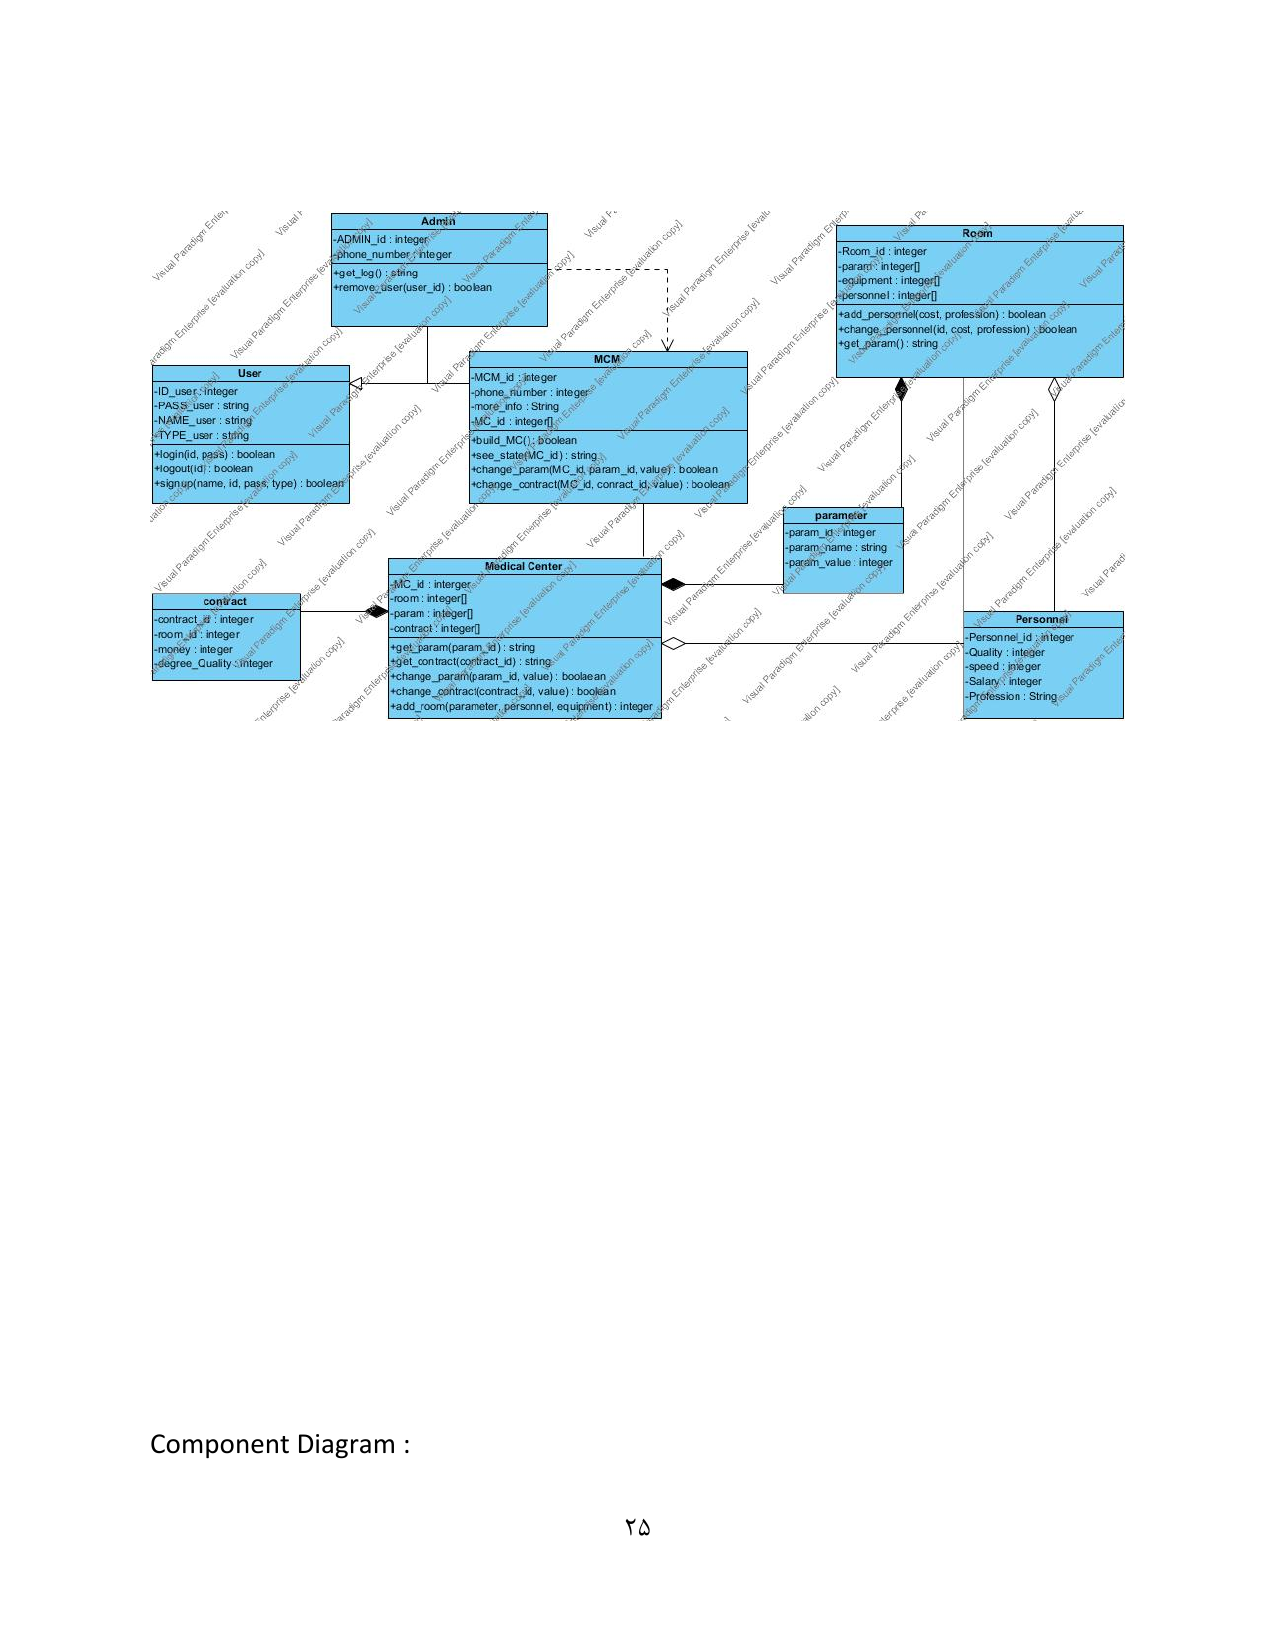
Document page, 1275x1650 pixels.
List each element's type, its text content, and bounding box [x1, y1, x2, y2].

text Component Diagram : [150, 1425, 1125, 1460]
picture [150, 211, 1125, 721]
